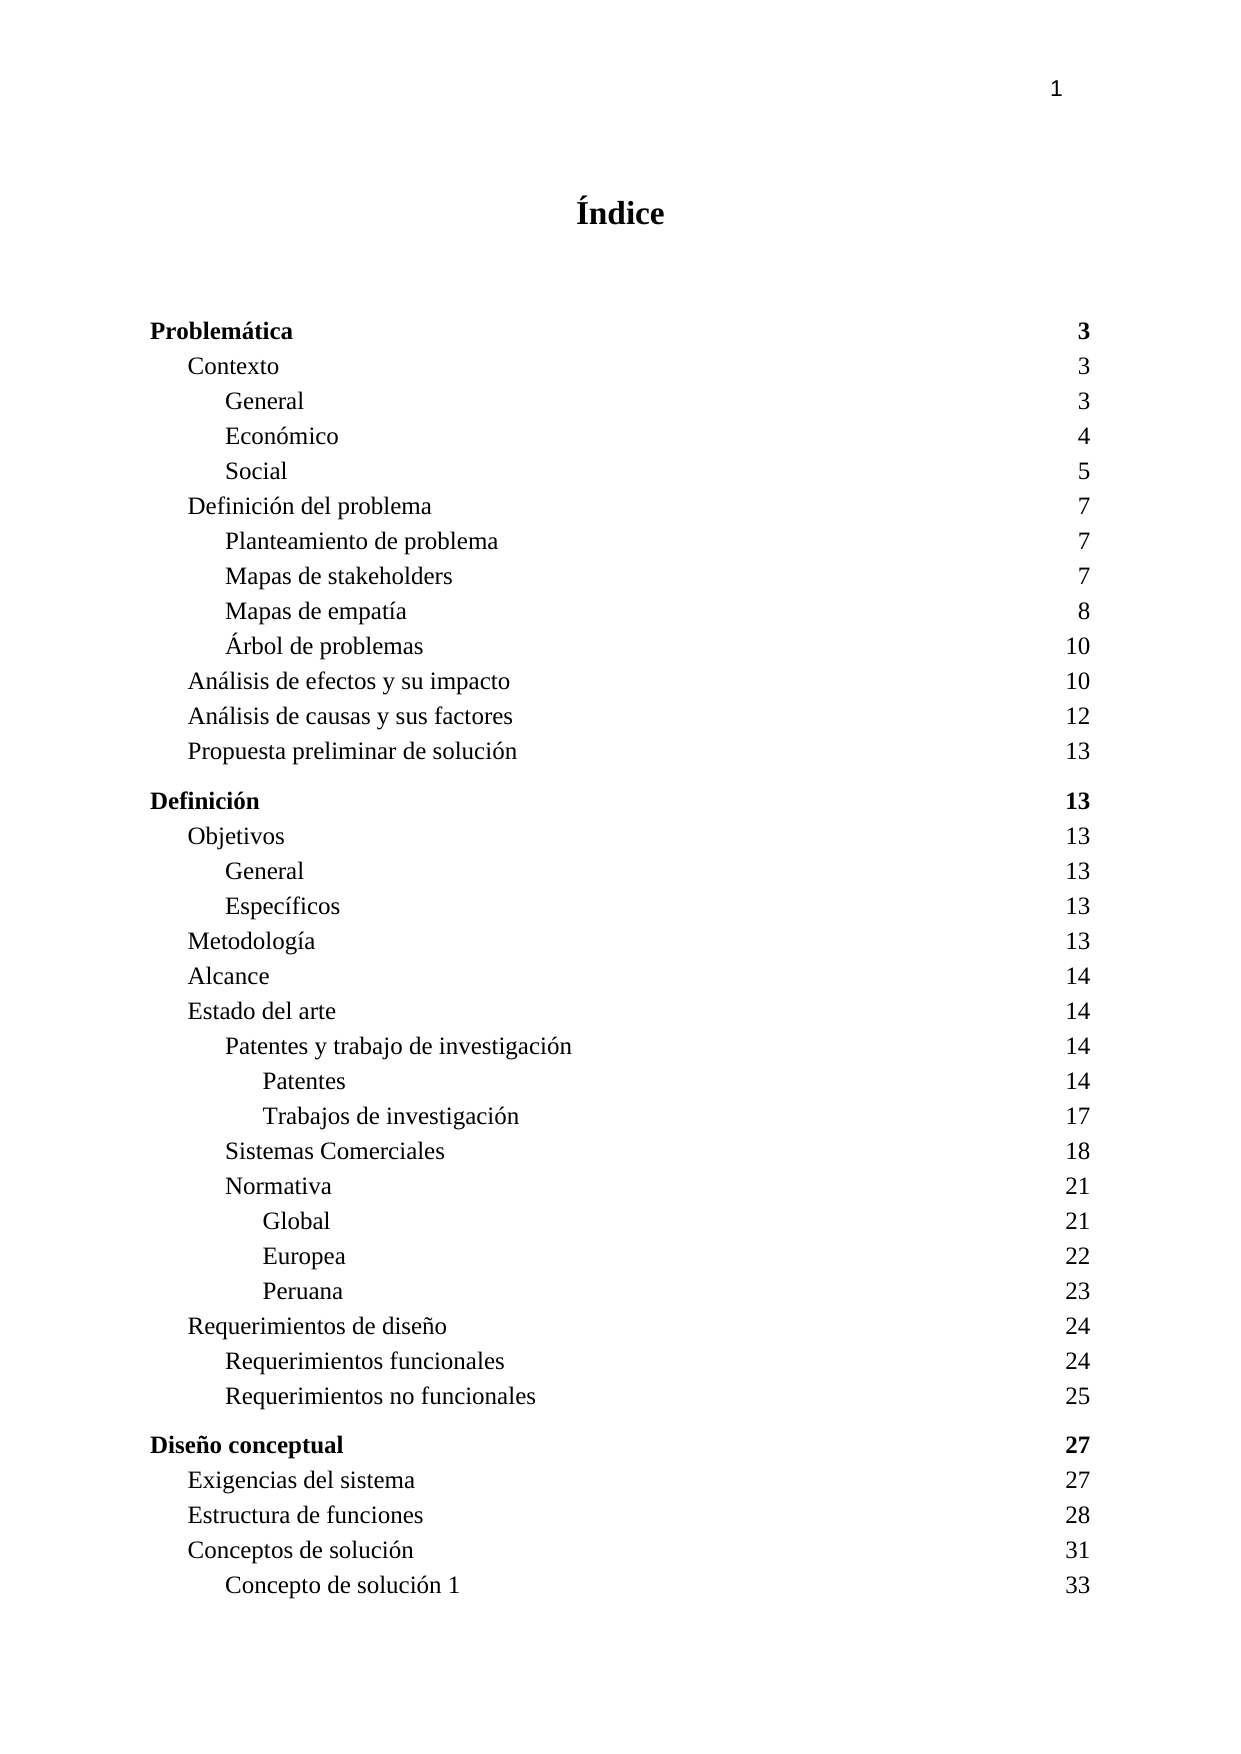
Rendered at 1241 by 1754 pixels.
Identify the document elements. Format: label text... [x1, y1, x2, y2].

text Índice [150, 193, 1090, 231]
